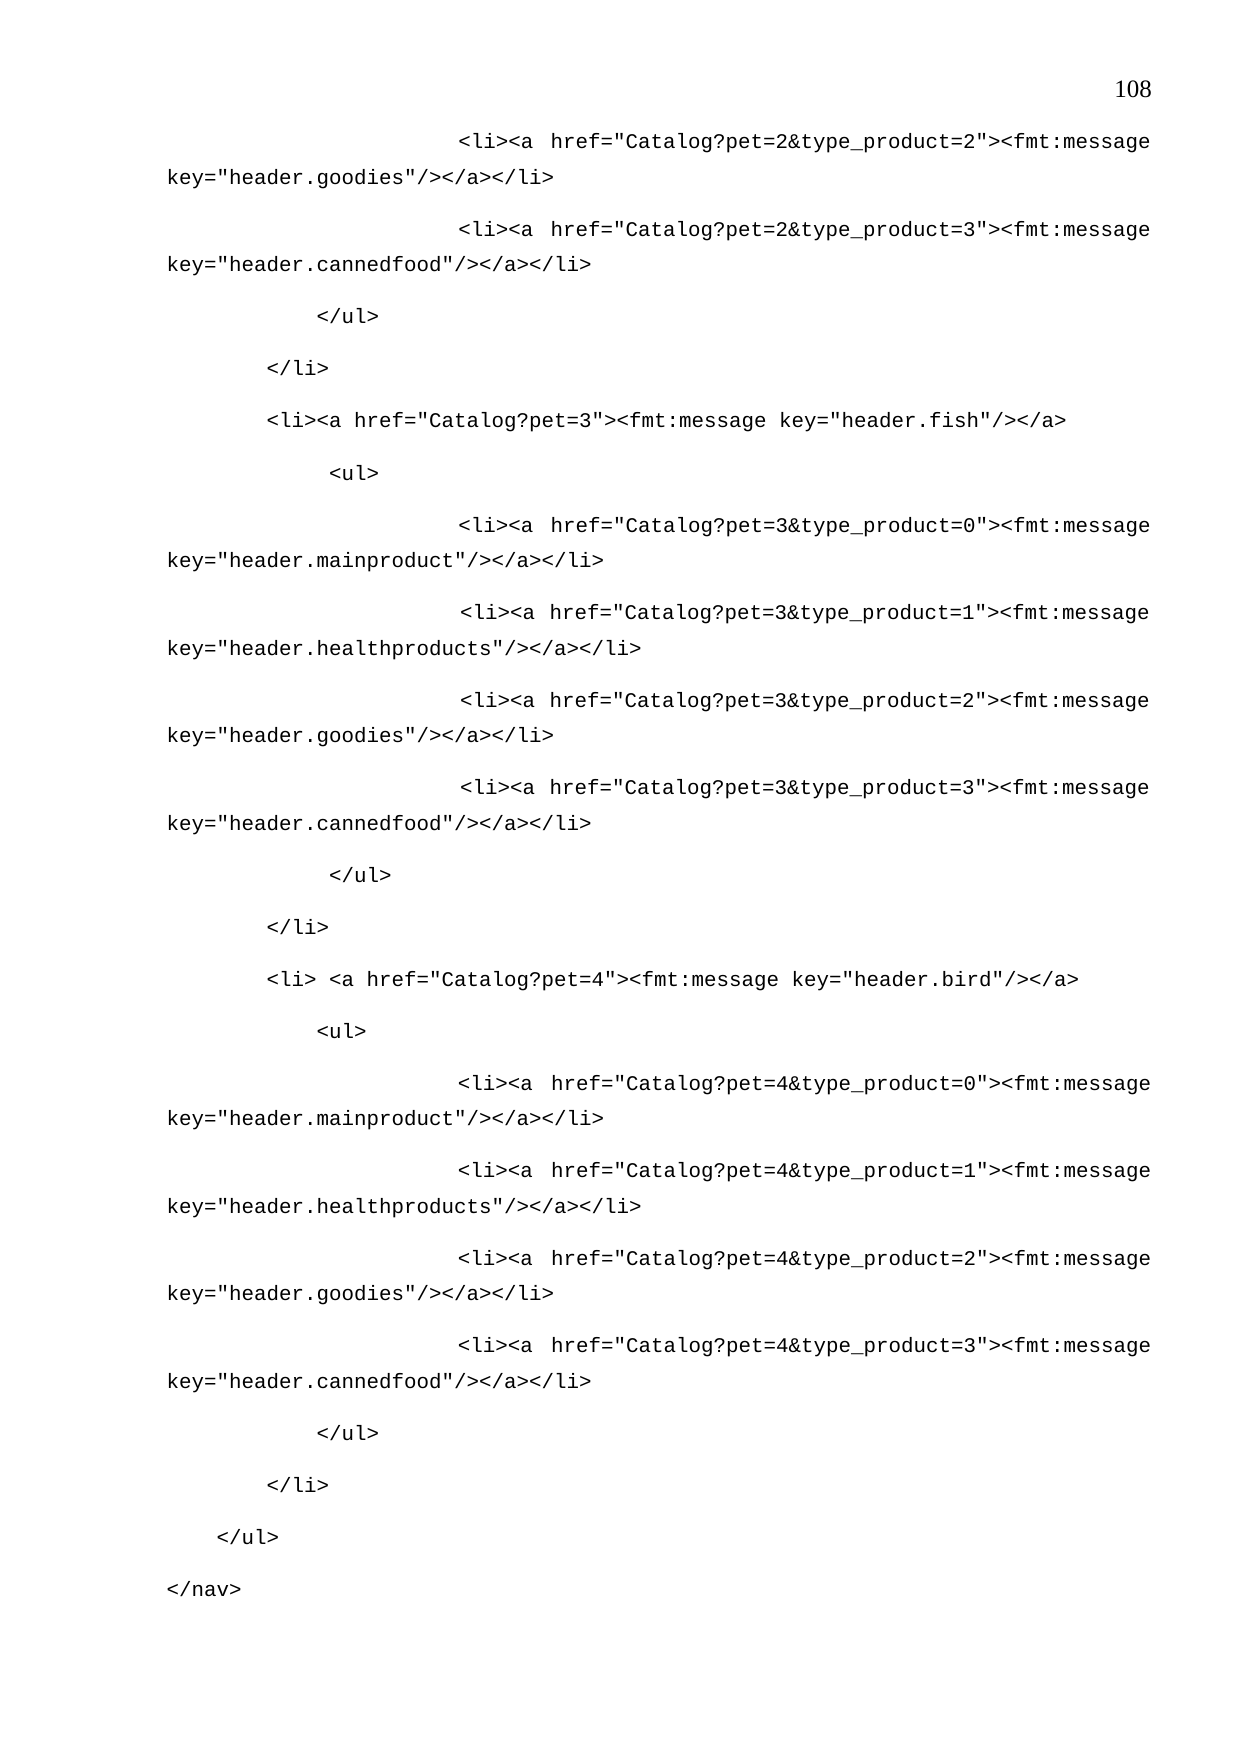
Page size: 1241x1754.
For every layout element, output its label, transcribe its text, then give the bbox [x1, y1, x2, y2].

text <li><a href="Catalog?pet=3&type_product=1"><fmt:message key="header.healthproducts"/></a></li> [166, 602, 1152, 661]
text </li> [166, 1475, 1152, 1499]
text <li><a href="Catalog?pet=4&type_product=0"><fmt:message key="header.mainproduct"/></a></li> [166, 1073, 1152, 1132]
text </ul> [166, 306, 1152, 330]
text </li> [166, 917, 1152, 940]
text <li><a href="Catalog?pet=3&type_product=0"><fmt:message key="header.mainproduct"/></a></li> [166, 515, 1152, 574]
text <li><a href="Catalog?pet=4&type_product=2"><fmt:message key="header.goodies"/></a></li> [166, 1248, 1152, 1307]
text <li><a href="Catalog?pet=4&type_product=3"><fmt:message key="header.cannedfood"/></a></li> [166, 1336, 1152, 1394]
text <li><a href="Catalog?pet=3&type_product=2"><fmt:message key="header.goodies"/></a></li> [166, 690, 1152, 749]
text </ul> [166, 1423, 1152, 1447]
text </li> [166, 358, 1152, 382]
text <li><a href="Catalog?pet=3"><fmt:message key="header.fish"/></a> [166, 411, 1152, 434]
text <li><a href="Catalog?pet=2&type_product=2"><fmt:message key="header.goodies"/></a></li> [166, 131, 1152, 190]
text <li> <a href="Catalog?pet=4"><fmt:message key="header.bird"/></a> [166, 969, 1152, 992]
text <ul> [166, 1021, 1152, 1044]
text <li><a href="Catalog?pet=4&type_product=1"><fmt:message key="header.healthproducts"/></a></li> [166, 1161, 1152, 1219]
text </ul> [166, 1527, 1152, 1551]
text </ul> [166, 865, 1152, 888]
text <ul> [166, 463, 1152, 486]
text </nav> [166, 1579, 1152, 1603]
text <li><a href="Catalog?pet=3&type_product=3"><fmt:message key="header.cannedfood"/></a></li> [166, 777, 1152, 836]
text <li><a href="Catalog?pet=2&type_product=3"><fmt:message key="header.cannedfood"/></a></li> [166, 219, 1152, 278]
